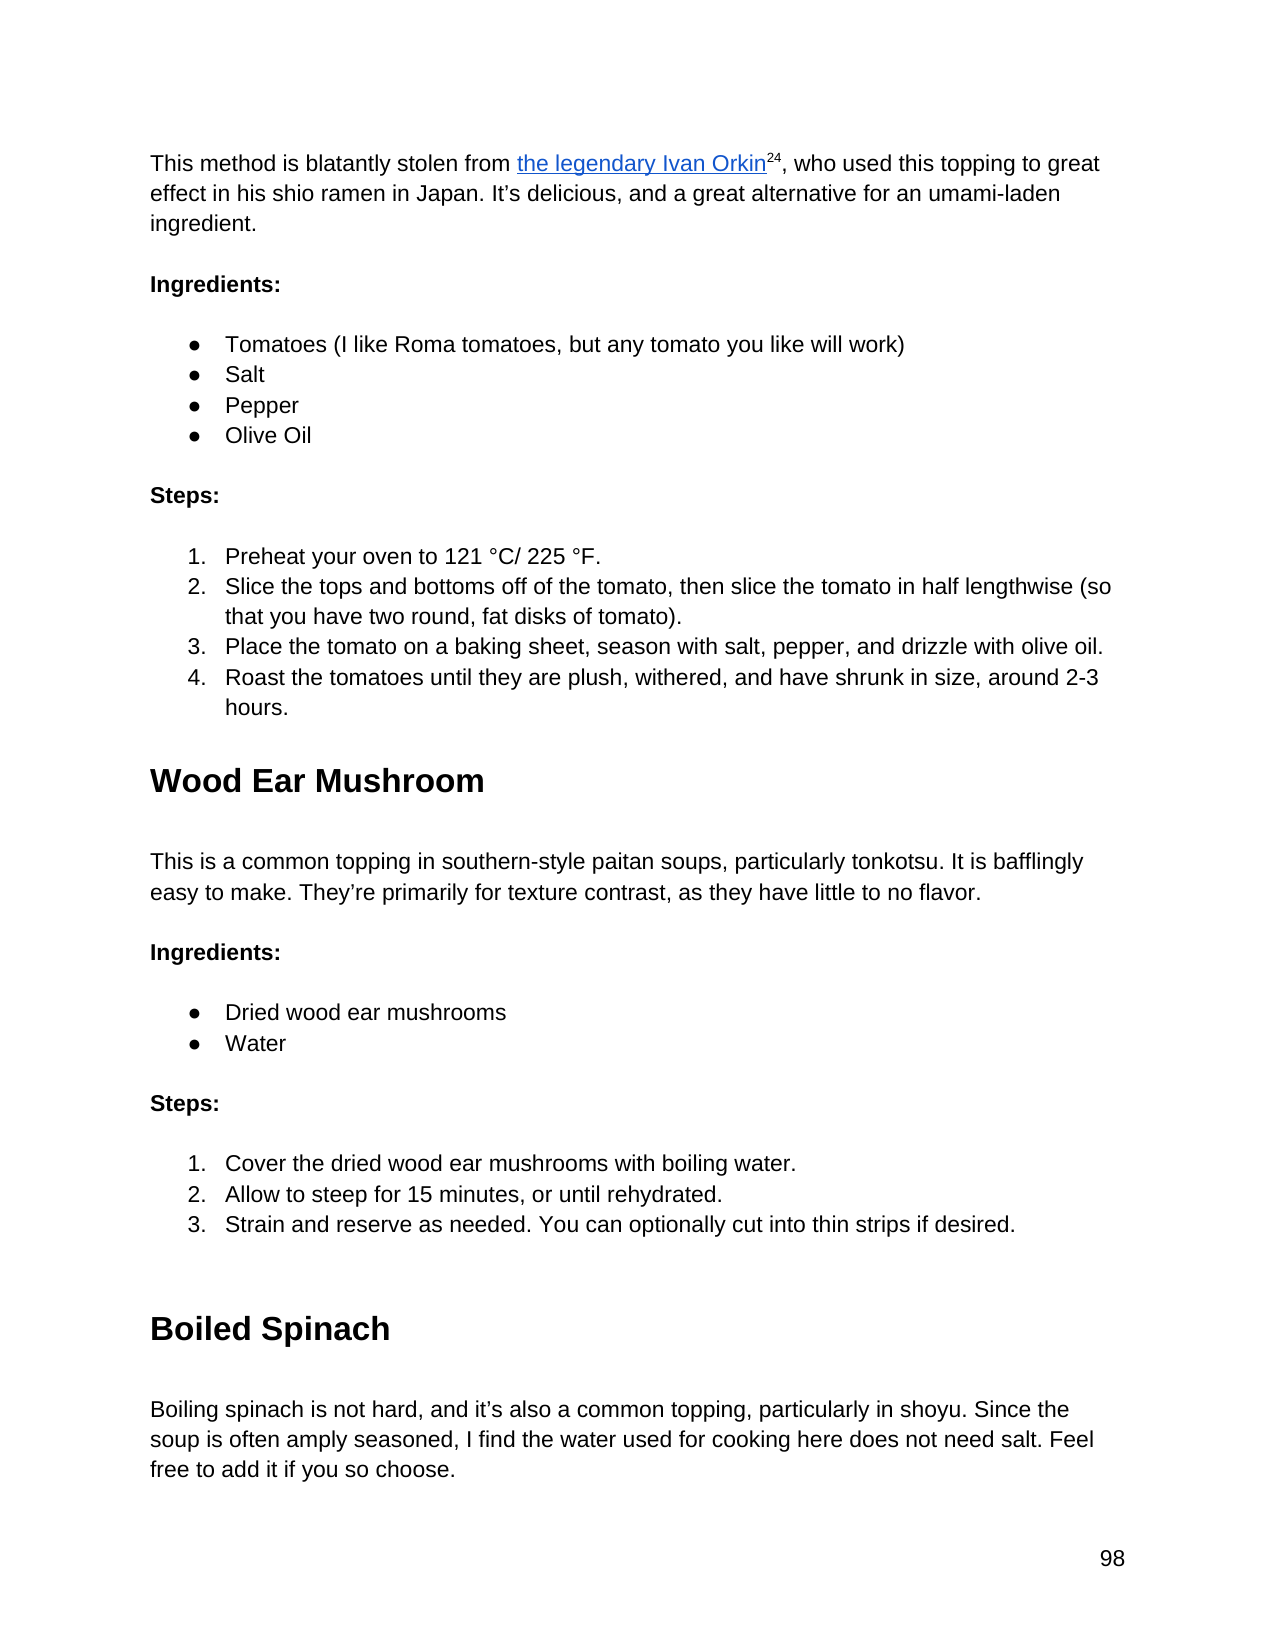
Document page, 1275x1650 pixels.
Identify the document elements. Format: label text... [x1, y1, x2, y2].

text Boiling spinach is not hard, and it’s also a common topping, particularly in shoyu. Since the soup is often amply seasoned, I find the water used for cooking here does not need salt. Feel free to add it if you so choose. [150, 1396, 1125, 1482]
subtitle Wood Ear Mushroom [150, 761, 1125, 800]
text This method is blatantly stolen from the legendary Ivan Orkin24, who used this topping to great effect in his shio ramen in Japan. It’s delicious, and a great alternative for an umami-laden ingredient. [150, 150, 1125, 237]
list Pepper [187, 392, 1125, 418]
list Slice the tops and bottoms off of the tomato, then slice the tomato in half lengthwise (so that you have two round, fat disks of tomato). [187, 573, 1125, 629]
list Olive Oil [187, 422, 1125, 448]
list Preheat your oven to 121 °C/ 225 °F. [187, 543, 1125, 569]
list Place the tomato on a baking sheet, season with salt, pepper, and drizzle with olive oil. [187, 633, 1125, 660]
text Steps: [150, 1090, 1125, 1116]
subtitle Boiled Spinach [150, 1309, 1125, 1347]
list Tomatoes (I like Roma tomatoes, but any tomato you like will work) [187, 331, 1125, 358]
list Salt [187, 361, 1125, 388]
text Ingredients: [150, 939, 1125, 965]
list Allow to steep for 15 minutes, or until rehydrated. [187, 1181, 1125, 1207]
list Dried wood ear mushrooms [187, 999, 1125, 1026]
text This is a common topping in southern-style paitan soups, particularly tonkotsu. It is bafflingly easy to make. They’re primarily for texture contrast, as they have little to no flavor. [150, 848, 1125, 905]
text Ingredients: [150, 271, 1125, 297]
list Cover the dried wood ear mushrooms with boiling water. [187, 1150, 1125, 1177]
text Steps: [150, 482, 1125, 509]
list Roast the tomatoes until they are plush, withered, and have shrunk in size, around 2-3 hours. [187, 663, 1125, 720]
list Water [187, 1029, 1125, 1056]
list Strain and reserve as needed. You can optionally cut into thin strips if desired. [187, 1211, 1125, 1237]
